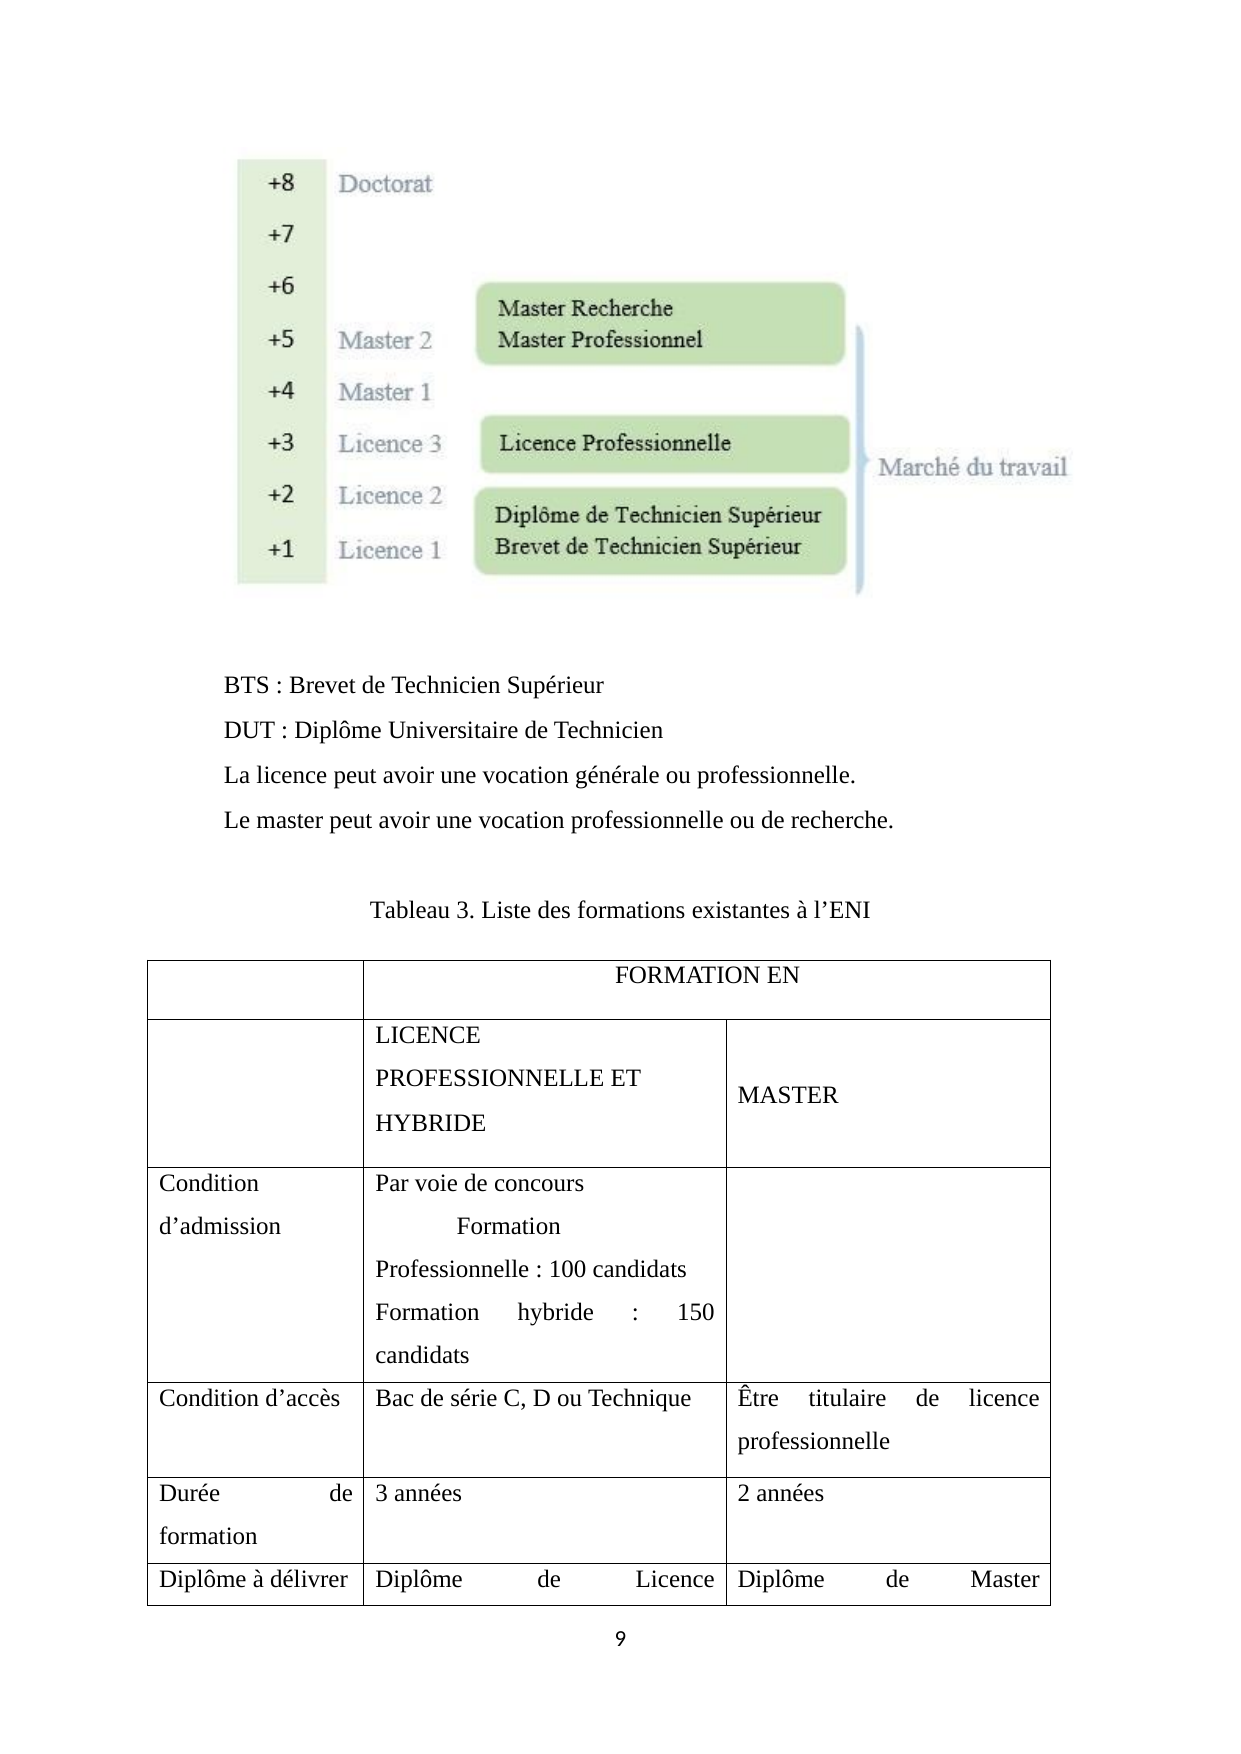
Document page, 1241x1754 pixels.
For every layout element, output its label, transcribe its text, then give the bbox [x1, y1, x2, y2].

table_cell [364, 1564, 726, 1605]
table_cell Durée de formation [148, 1478, 363, 1563]
table_cell Condition d’accès [148, 1383, 363, 1477]
table_cell MASTER [727, 1020, 927, 1167]
text Tableau 3. Liste des formations existantes à l’ENI [148, 896, 1093, 924]
table_header FORMATION EN [364, 961, 1050, 1019]
table_header [148, 961, 363, 1019]
table_cell Être titulaire de licence professionnelle [727, 1383, 1050, 1477]
table_cell [148, 1020, 363, 1167]
picture [222, 147, 1095, 609]
table_cell 2 années [727, 1478, 927, 1563]
table_cell LICENCE PROFESSIONNELLE ET HYBRIDE [364, 1020, 726, 1167]
text La licence peut avoir une vocation générale ou professionnelle. [224, 760, 1093, 789]
table_cell [727, 1168, 927, 1382]
table_cell [927, 1020, 1050, 1167]
table_cell Condition d’admission [148, 1168, 363, 1382]
table_cell Bac de série C, D ou Technique [364, 1383, 726, 1477]
table_cell Par voie de concours Formation Professionnelle : 100 candidats Formation hybride : 150 candidats [364, 1168, 726, 1382]
table_cell Diplôme à délivrer [148, 1564, 363, 1605]
table_cell 3 années [364, 1478, 726, 1563]
table_cell [927, 1478, 1050, 1563]
text Le master peut avoir une vocation professionnelle ou de recherche. [224, 806, 1093, 834]
text BTS : Brevet de Technicien Supérieur [224, 670, 1093, 698]
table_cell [727, 1564, 1050, 1605]
table_cell [927, 1168, 1050, 1382]
text DUT : Diplôme Universitaire de Technicien [224, 715, 1093, 744]
